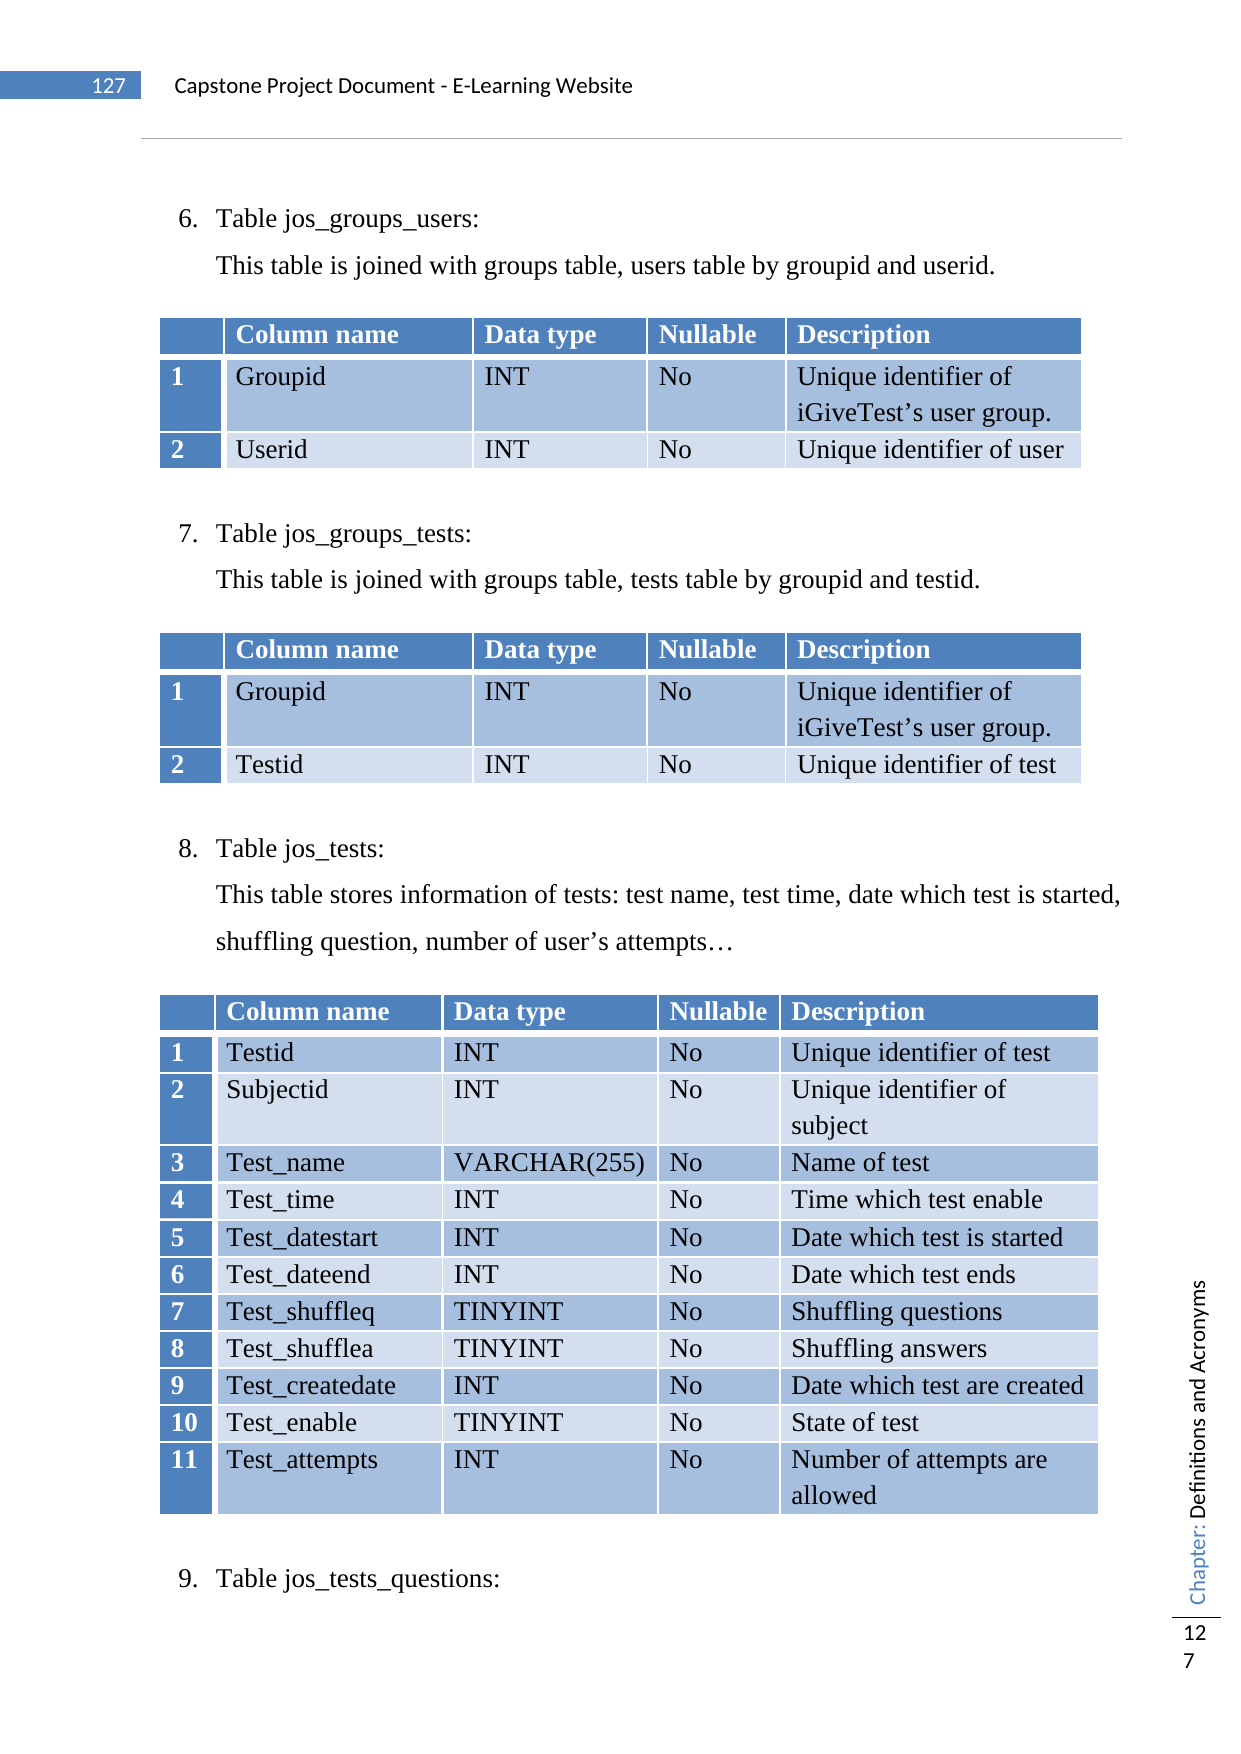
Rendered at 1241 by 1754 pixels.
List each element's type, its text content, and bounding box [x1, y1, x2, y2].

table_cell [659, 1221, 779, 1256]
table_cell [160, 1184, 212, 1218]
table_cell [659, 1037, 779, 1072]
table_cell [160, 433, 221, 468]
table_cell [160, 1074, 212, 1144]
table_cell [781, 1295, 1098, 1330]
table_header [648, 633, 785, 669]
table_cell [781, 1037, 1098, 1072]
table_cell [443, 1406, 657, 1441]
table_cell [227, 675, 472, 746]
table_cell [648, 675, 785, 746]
list This table is joined with groups table, tests table by groupid and testid. [216, 563, 1122, 595]
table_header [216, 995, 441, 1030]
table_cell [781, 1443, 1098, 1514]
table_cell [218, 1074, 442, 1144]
list Table jos_tests: [178, 832, 1122, 863]
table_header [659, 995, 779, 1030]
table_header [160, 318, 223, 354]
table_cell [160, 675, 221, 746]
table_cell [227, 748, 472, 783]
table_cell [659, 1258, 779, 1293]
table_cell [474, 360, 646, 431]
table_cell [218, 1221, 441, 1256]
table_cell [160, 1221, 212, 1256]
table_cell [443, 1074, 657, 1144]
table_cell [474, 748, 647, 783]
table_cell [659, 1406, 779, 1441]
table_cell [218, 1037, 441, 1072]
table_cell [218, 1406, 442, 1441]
list This table stores information of tests: test name, test time, date which test is started, shuffling question, number of user’s attempts… [216, 878, 1122, 956]
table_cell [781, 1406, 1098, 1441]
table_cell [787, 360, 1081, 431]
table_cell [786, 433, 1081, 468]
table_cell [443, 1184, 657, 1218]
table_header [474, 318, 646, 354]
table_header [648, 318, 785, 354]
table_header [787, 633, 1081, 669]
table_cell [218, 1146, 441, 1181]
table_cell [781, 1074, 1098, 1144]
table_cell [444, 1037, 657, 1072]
list Table jos_groups_users: [178, 202, 1122, 233]
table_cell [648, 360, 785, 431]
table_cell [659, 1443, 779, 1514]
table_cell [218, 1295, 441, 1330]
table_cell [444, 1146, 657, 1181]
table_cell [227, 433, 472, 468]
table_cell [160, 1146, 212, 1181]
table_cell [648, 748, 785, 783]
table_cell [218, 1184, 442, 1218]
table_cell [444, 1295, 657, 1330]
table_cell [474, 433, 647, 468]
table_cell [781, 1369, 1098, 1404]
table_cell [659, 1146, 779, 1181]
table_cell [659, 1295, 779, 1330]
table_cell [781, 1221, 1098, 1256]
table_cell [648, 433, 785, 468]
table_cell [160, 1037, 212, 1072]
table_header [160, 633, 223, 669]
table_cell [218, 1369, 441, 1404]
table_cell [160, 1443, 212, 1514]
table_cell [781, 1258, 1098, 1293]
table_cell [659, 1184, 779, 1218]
list Table jos_tests_questions: [178, 1563, 1122, 1594]
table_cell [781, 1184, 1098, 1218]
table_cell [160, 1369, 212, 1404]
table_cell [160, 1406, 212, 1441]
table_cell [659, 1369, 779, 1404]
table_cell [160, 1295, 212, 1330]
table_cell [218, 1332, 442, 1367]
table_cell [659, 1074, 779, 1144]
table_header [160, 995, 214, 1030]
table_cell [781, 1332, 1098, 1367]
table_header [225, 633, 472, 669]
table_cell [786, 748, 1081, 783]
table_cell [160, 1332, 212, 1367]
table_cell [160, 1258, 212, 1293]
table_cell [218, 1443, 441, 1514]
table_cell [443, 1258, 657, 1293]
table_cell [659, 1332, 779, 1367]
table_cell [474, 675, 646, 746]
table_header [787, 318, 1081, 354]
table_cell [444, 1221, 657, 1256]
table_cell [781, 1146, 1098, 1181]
list This table is joined with groups table, users table by groupid and userid. [216, 249, 1122, 280]
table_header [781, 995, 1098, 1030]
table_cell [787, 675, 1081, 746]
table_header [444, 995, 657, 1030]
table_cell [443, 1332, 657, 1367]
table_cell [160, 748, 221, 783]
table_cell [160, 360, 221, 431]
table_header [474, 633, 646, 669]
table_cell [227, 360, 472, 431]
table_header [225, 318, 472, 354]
list Table jos_groups_tests: [178, 517, 1122, 548]
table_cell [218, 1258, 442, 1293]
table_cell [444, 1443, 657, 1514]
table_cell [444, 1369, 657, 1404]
